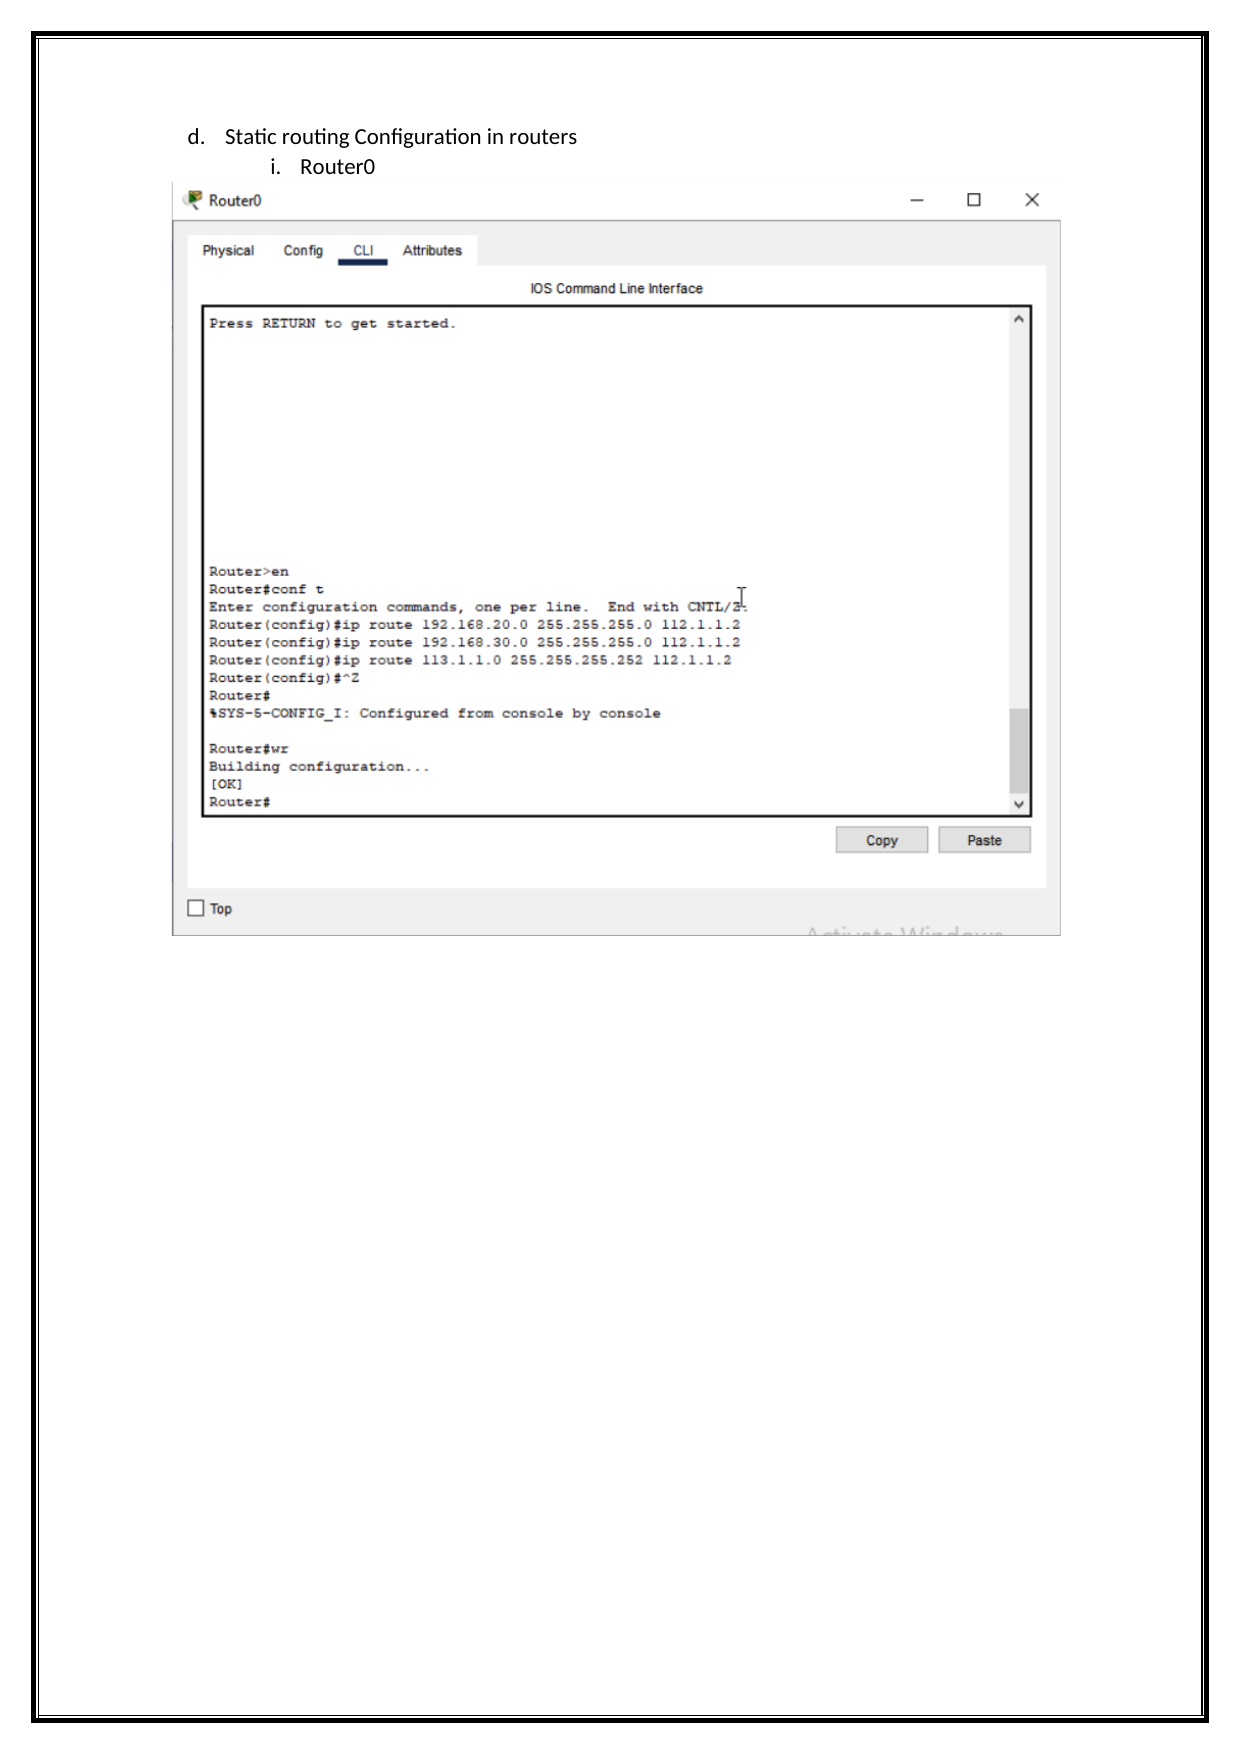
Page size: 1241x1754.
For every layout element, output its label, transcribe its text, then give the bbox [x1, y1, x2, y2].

picture [171, 182, 1061, 936]
list Router0 [281, 152, 1165, 180]
list Static routing Configuration in routers [187, 122, 1165, 150]
